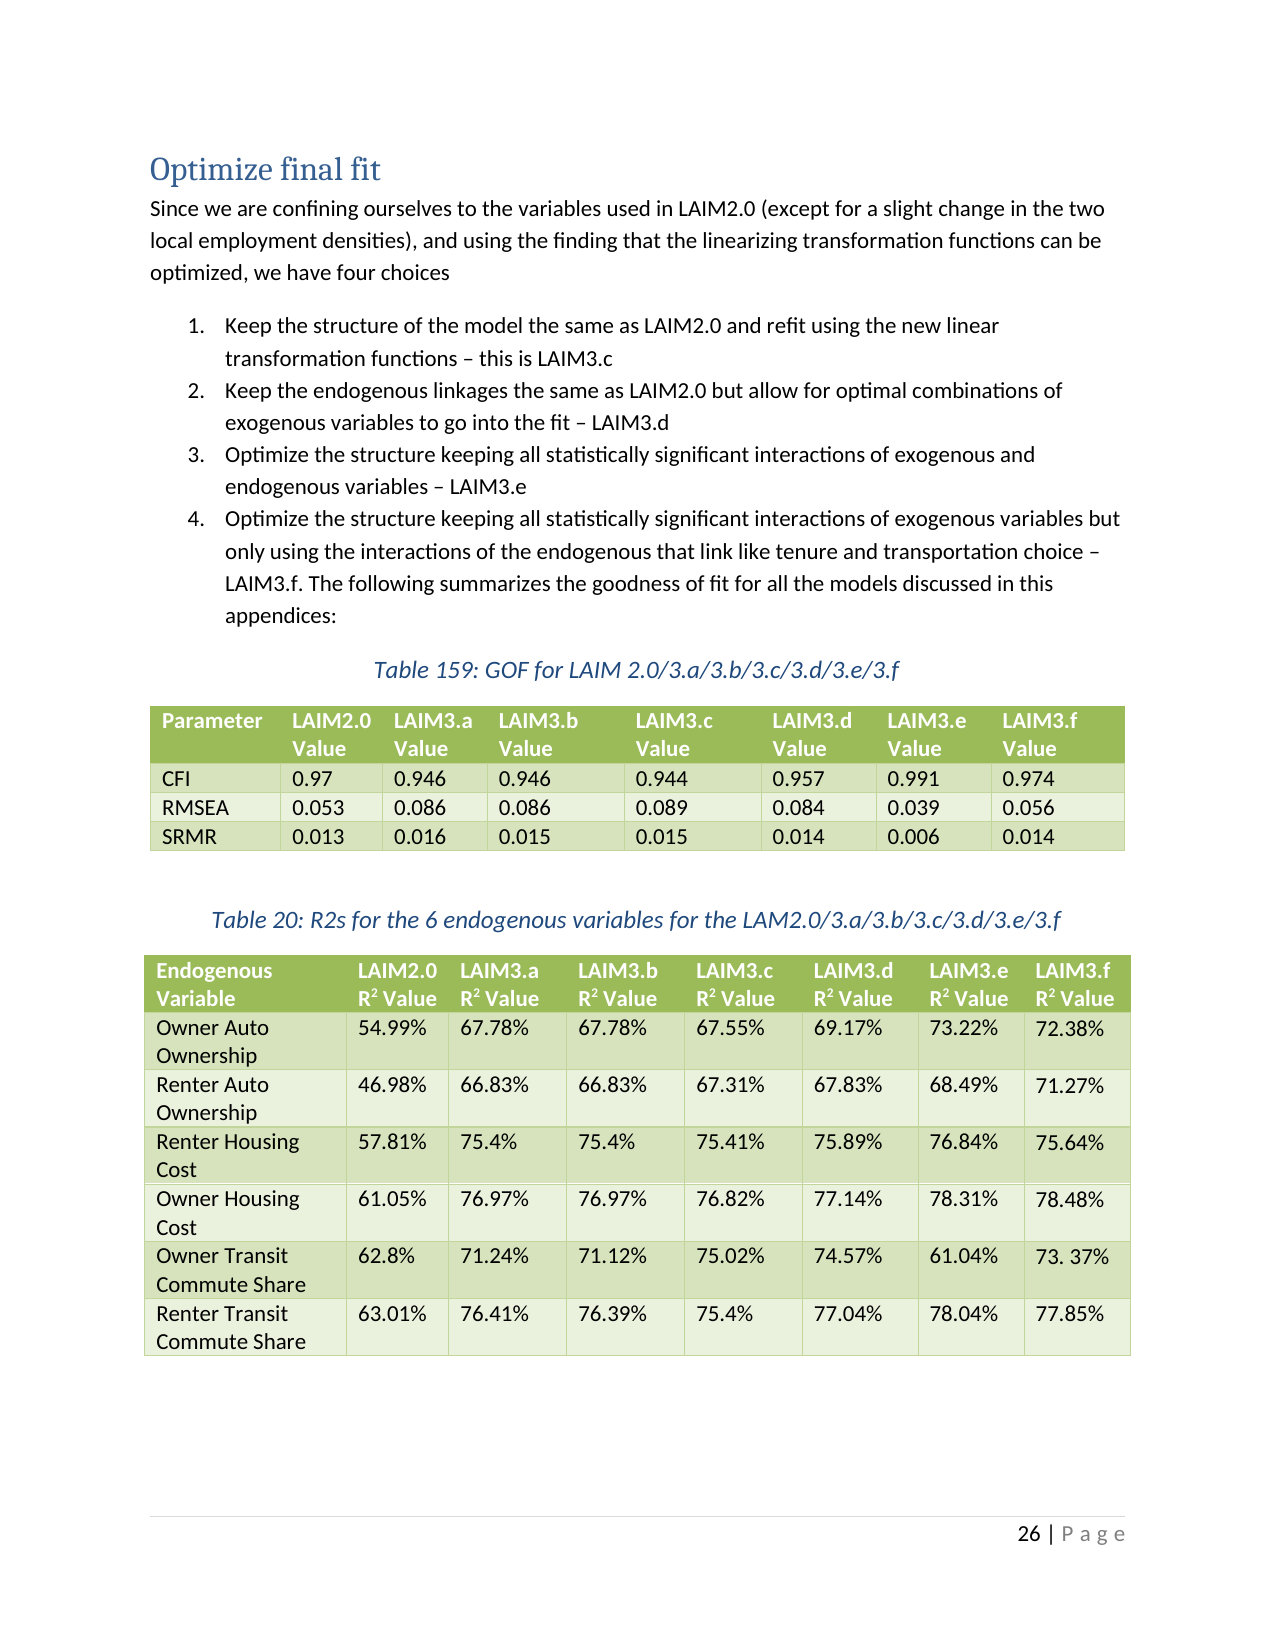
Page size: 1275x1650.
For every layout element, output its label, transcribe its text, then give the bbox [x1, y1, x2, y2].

table_cell 57.81% [347, 1128, 448, 1183]
table_cell 72.38% [1025, 1013, 1130, 1069]
table_header LAIM3.d Value [762, 707, 876, 763]
table_cell SRMR [151, 822, 280, 850]
table_header LAIM3.e Value [877, 707, 991, 763]
table_cell 76.41% [449, 1299, 566, 1355]
table_cell Owner Housing Cost [145, 1185, 346, 1241]
table_cell 68.49% [919, 1070, 1024, 1126]
table_cell 67.83% [803, 1070, 918, 1126]
table_cell 0.006 [877, 822, 991, 850]
table_cell 0.946 [488, 764, 624, 792]
table_cell 0.957 [762, 764, 876, 792]
table_cell 78.48% [1025, 1185, 1130, 1241]
table_cell 67.55% [685, 1013, 802, 1069]
table_cell 77.85% [1025, 1299, 1130, 1355]
table_cell 78.31% [919, 1185, 1024, 1241]
table_cell 0.086 [488, 793, 624, 821]
table_cell 0.039 [877, 793, 991, 821]
table_cell 76.97% [567, 1185, 684, 1241]
table_cell 0.053 [281, 793, 382, 821]
table_cell 0.013 [281, 822, 382, 850]
table_header LAIM3.f R2 Value [1025, 956, 1130, 1012]
table_cell 0.946 [383, 764, 487, 792]
table_cell 75.4% [567, 1128, 684, 1183]
table_cell 0.015 [625, 822, 761, 850]
table_cell 0.014 [992, 822, 1124, 850]
table_header LAIM3.c R2 Value [685, 956, 802, 1012]
list Optimize the structure keeping all statistically significant interactions of exogenous and endogenous variables – LAIM3.e [187, 440, 1125, 500]
table_header LAIM3.a R2 Value [449, 956, 566, 1012]
table_cell 77.04% [803, 1299, 918, 1355]
table_cell 78.04% [919, 1299, 1024, 1355]
table_cell Owner Transit Commute Share [145, 1242, 346, 1298]
list Optimize the structure keeping all statistically significant interactions of exogenous variables but only using the interactions of the endogenous that link like tenure and transportation choice –LAIM3.f. The following summarizes the goodness of fit for all the models discussed in this appendices: [187, 504, 1125, 629]
table_cell 61.04% [919, 1242, 1024, 1298]
table_cell 0.089 [625, 793, 761, 821]
table_cell 73. 37% [1025, 1242, 1130, 1298]
table_cell 75.41% [685, 1128, 802, 1183]
table_cell 0.084 [762, 793, 876, 821]
table_cell 54.99% [347, 1013, 448, 1069]
table_header LAIM3.b R2 Value [567, 956, 684, 1012]
table_cell 77.14% [803, 1185, 918, 1241]
table_header LAIM3.a Value [383, 707, 487, 763]
table_cell Renter Housing Cost [145, 1128, 346, 1183]
table_cell 73.22% [919, 1013, 1024, 1069]
list Keep the structure of the model the same as LAIM2.0 and refit using the new linear transformation functions – this is LAIM3.c [187, 311, 1125, 372]
table_header LAIM3.f Value [992, 707, 1124, 763]
table_cell Renter Transit Commute Share [145, 1299, 346, 1355]
table_cell 71.24% [449, 1242, 566, 1298]
table_header Parameter [151, 707, 280, 763]
table_cell 76.97% [449, 1185, 566, 1241]
subtitle Optimize final fit [150, 150, 1125, 188]
table_cell 0.97 [281, 764, 382, 792]
table_cell 62.8% [347, 1242, 448, 1298]
table_cell 61.05% [347, 1185, 448, 1241]
table_header LAIM3.c Value [625, 707, 761, 763]
table_cell CFI [151, 764, 280, 792]
table_cell 46.98% [347, 1070, 448, 1126]
table_cell 67.78% [449, 1013, 566, 1069]
table_header LAIM2.0 R2 Value [347, 956, 448, 1012]
table_cell 71.12% [567, 1242, 684, 1298]
list Keep the endogenous linkages the same as LAIM2.0 but allow for optimal combinations of exogenous variables to go into the fit – LAIM3.d [187, 376, 1125, 436]
table_cell 67.31% [685, 1070, 802, 1126]
table_cell 0.016 [383, 822, 487, 850]
table_cell 0.944 [625, 764, 761, 792]
table_cell 69.17% [803, 1013, 918, 1069]
table_cell 66.83% [449, 1070, 566, 1126]
table_cell 0.991 [877, 764, 991, 792]
table_cell 76.39% [567, 1299, 684, 1355]
table_header LAIM3.d R2 Value [803, 956, 918, 1012]
table_cell 74.57% [803, 1242, 918, 1298]
table_header LAIM3.e R2 Value [919, 956, 1024, 1012]
table_cell 75.4% [685, 1299, 802, 1355]
table_cell 0.056 [992, 793, 1124, 821]
text Table 20: R2s for the 6 endogenous variables for the LAM2.0/3.a/3.b/3.c/3.d/3.e/3.f [150, 904, 1125, 934]
table_cell 0.086 [383, 793, 487, 821]
table_cell RMSEA [151, 793, 280, 821]
table_cell 71.27% [1025, 1070, 1130, 1126]
table_cell 0.014 [762, 822, 876, 850]
table_cell Renter Auto Ownership [145, 1070, 346, 1126]
table_cell 76.84% [919, 1128, 1024, 1183]
table_header Endogenous Variable [145, 956, 346, 1012]
table_cell 0.974 [992, 764, 1124, 792]
table_cell 63.01% [347, 1299, 448, 1355]
text Since we are confining ourselves to the variables used in LAIM2.0 (except for a slight change in the two local employment densities), and using the finding that the linearizing transformation functions can be optimized, we have four choices [150, 194, 1125, 286]
table_cell 76.82% [685, 1185, 802, 1241]
table_cell 75.89% [803, 1128, 918, 1183]
table_cell 66.83% [567, 1070, 684, 1126]
table_cell 67.78% [567, 1013, 684, 1069]
table_cell 0.015 [488, 822, 624, 850]
table_cell 75.02% [685, 1242, 802, 1298]
table_header LAIM2.0 Value [281, 707, 382, 763]
table_header LAIM3.b Value [488, 707, 624, 763]
table_cell 75.4% [449, 1128, 566, 1183]
table_cell Owner Auto Ownership [145, 1013, 346, 1069]
table_cell 75.64% [1025, 1128, 1130, 1183]
